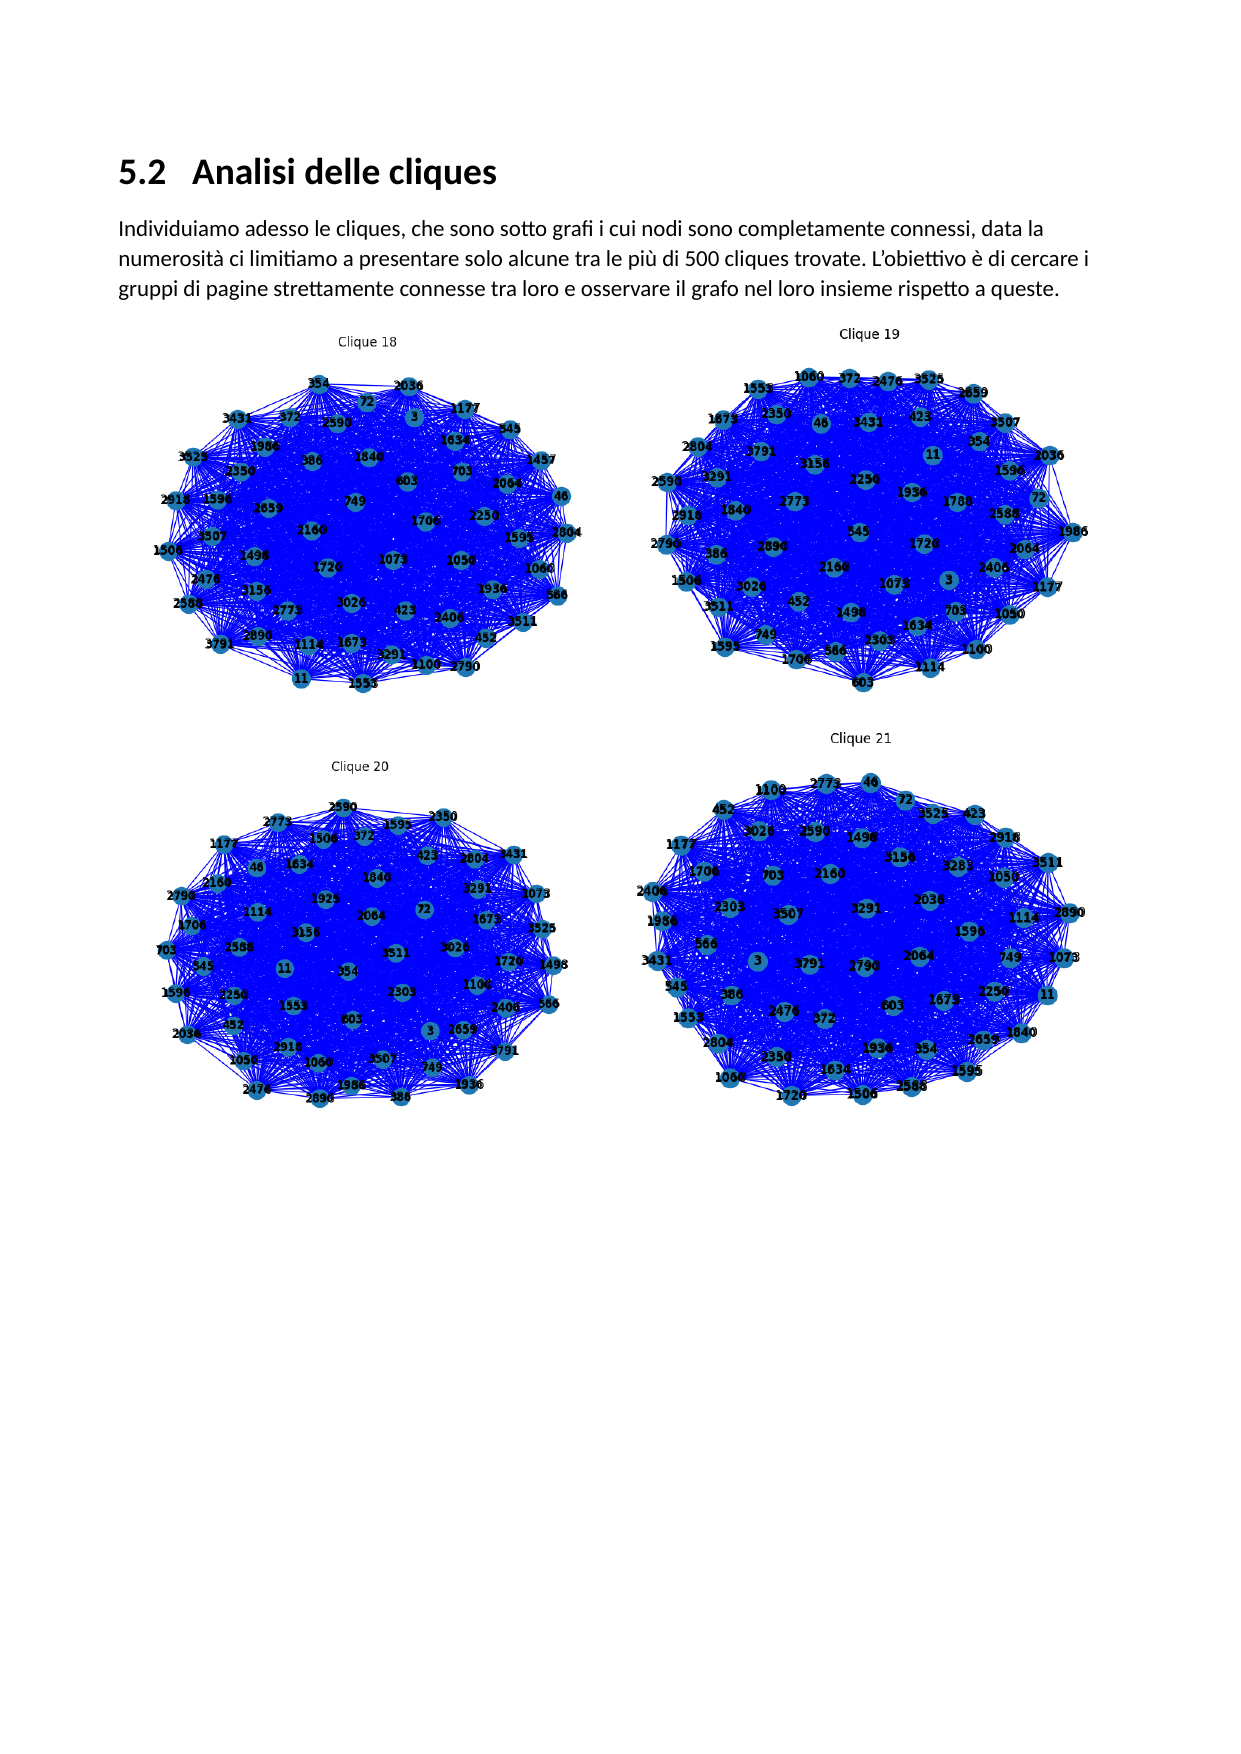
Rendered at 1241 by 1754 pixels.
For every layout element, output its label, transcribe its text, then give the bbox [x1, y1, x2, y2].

picture [118, 724, 1121, 1136]
text Individuiamo adesso le cliques, che sono sotto grafi i cui nodi sono completamente connessi, data la numerosità ci limitiamo a presentare solo alcune tra le più di 500 cliques trovate. L’obiettivo è di cercare i gruppi di pagine strettamente connesse tra loro e osservare il grafo nel loro insieme rispetto a queste. [118, 214, 1122, 302]
picture [118, 321, 1123, 722]
text 5.2 Analisi delle cliques [118, 148, 1122, 193]
